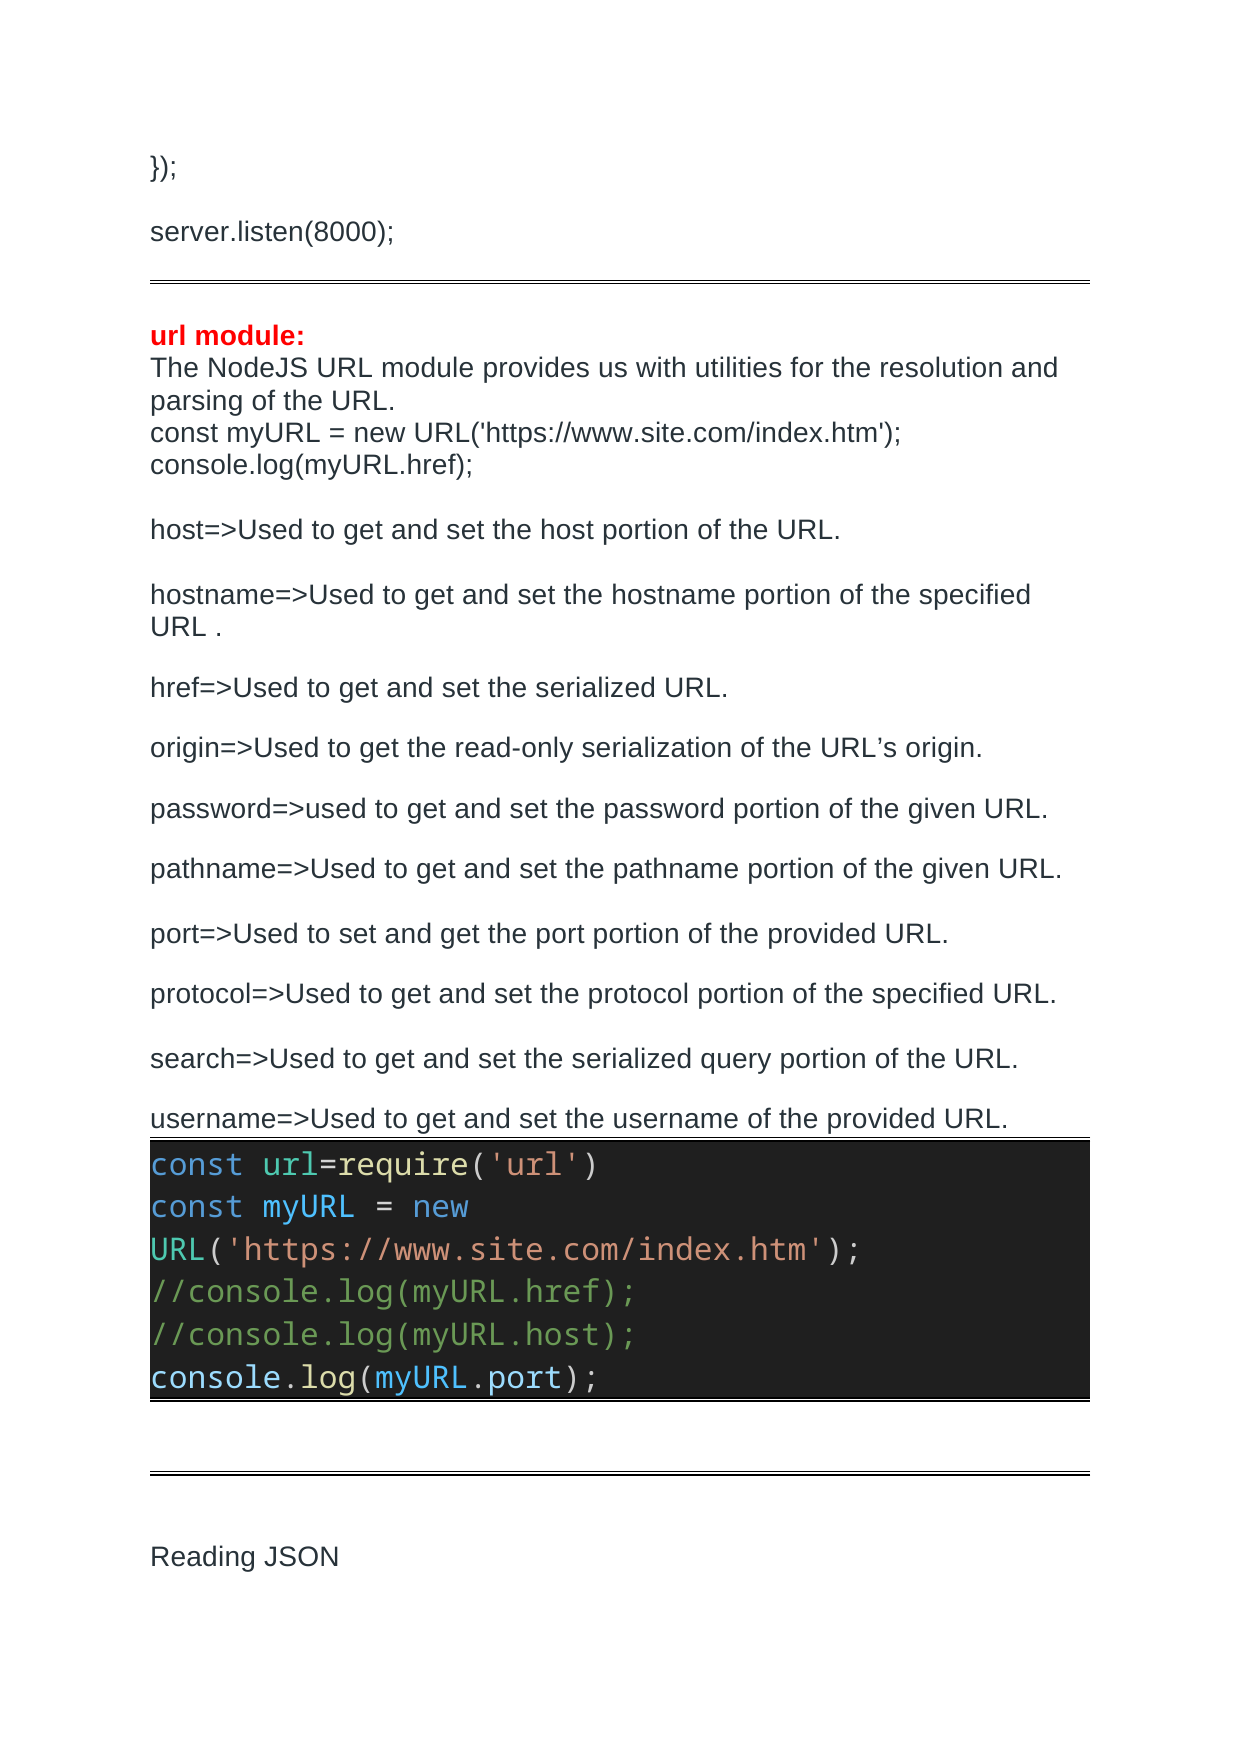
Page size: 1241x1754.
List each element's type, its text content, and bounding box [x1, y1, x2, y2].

text url module: [150, 319, 1090, 351]
text //console.log(myURL.href); [150, 1269, 1090, 1312]
text href=>Used to get and set the serialized URL. [150, 671, 1090, 703]
text host=>Used to get and set the host portion of the URL. [150, 513, 1090, 546]
text Reading JSON [150, 1540, 1090, 1573]
text }); [150, 150, 1090, 182]
text protocol=>Used to get and set the protocol portion of the specified URL. [150, 977, 1090, 1009]
text const myURL = new URL('https://www.site.com/index.htm'); [150, 1184, 1090, 1269]
text server.listen(8000); [150, 215, 1090, 247]
text console.log(myURL.href); [150, 448, 1090, 481]
text origin=>Used to get the read-only serialization of the URL’s origin. [150, 731, 1090, 763]
text console.log(myURL.port); [150, 1354, 1090, 1397]
text const myURL = new URL('https://www.site.com/index.htm'); [150, 416, 1090, 448]
text The NodeJS URL module provides us with utilities for the resolution and parsing of the URL. [150, 351, 1090, 416]
text username=>Used to get and set the username of the provided URL. [150, 1096, 1090, 1137]
text search=>Used to get and set the serialized query portion of the URL. [150, 1042, 1090, 1074]
text port=>Used to set and get the port portion of the provided URL. [150, 917, 1090, 949]
text password=>used to get and set the password portion of the given URL. [150, 792, 1090, 824]
text //console.log(myURL.host); [150, 1312, 1090, 1354]
text const url=require('url') [150, 1142, 1090, 1184]
text pathname=>Used to get and set the pathname portion of the given URL. [150, 852, 1090, 884]
text hostname=>Used to get and set the hostname portion of the specified URL . [150, 578, 1090, 643]
